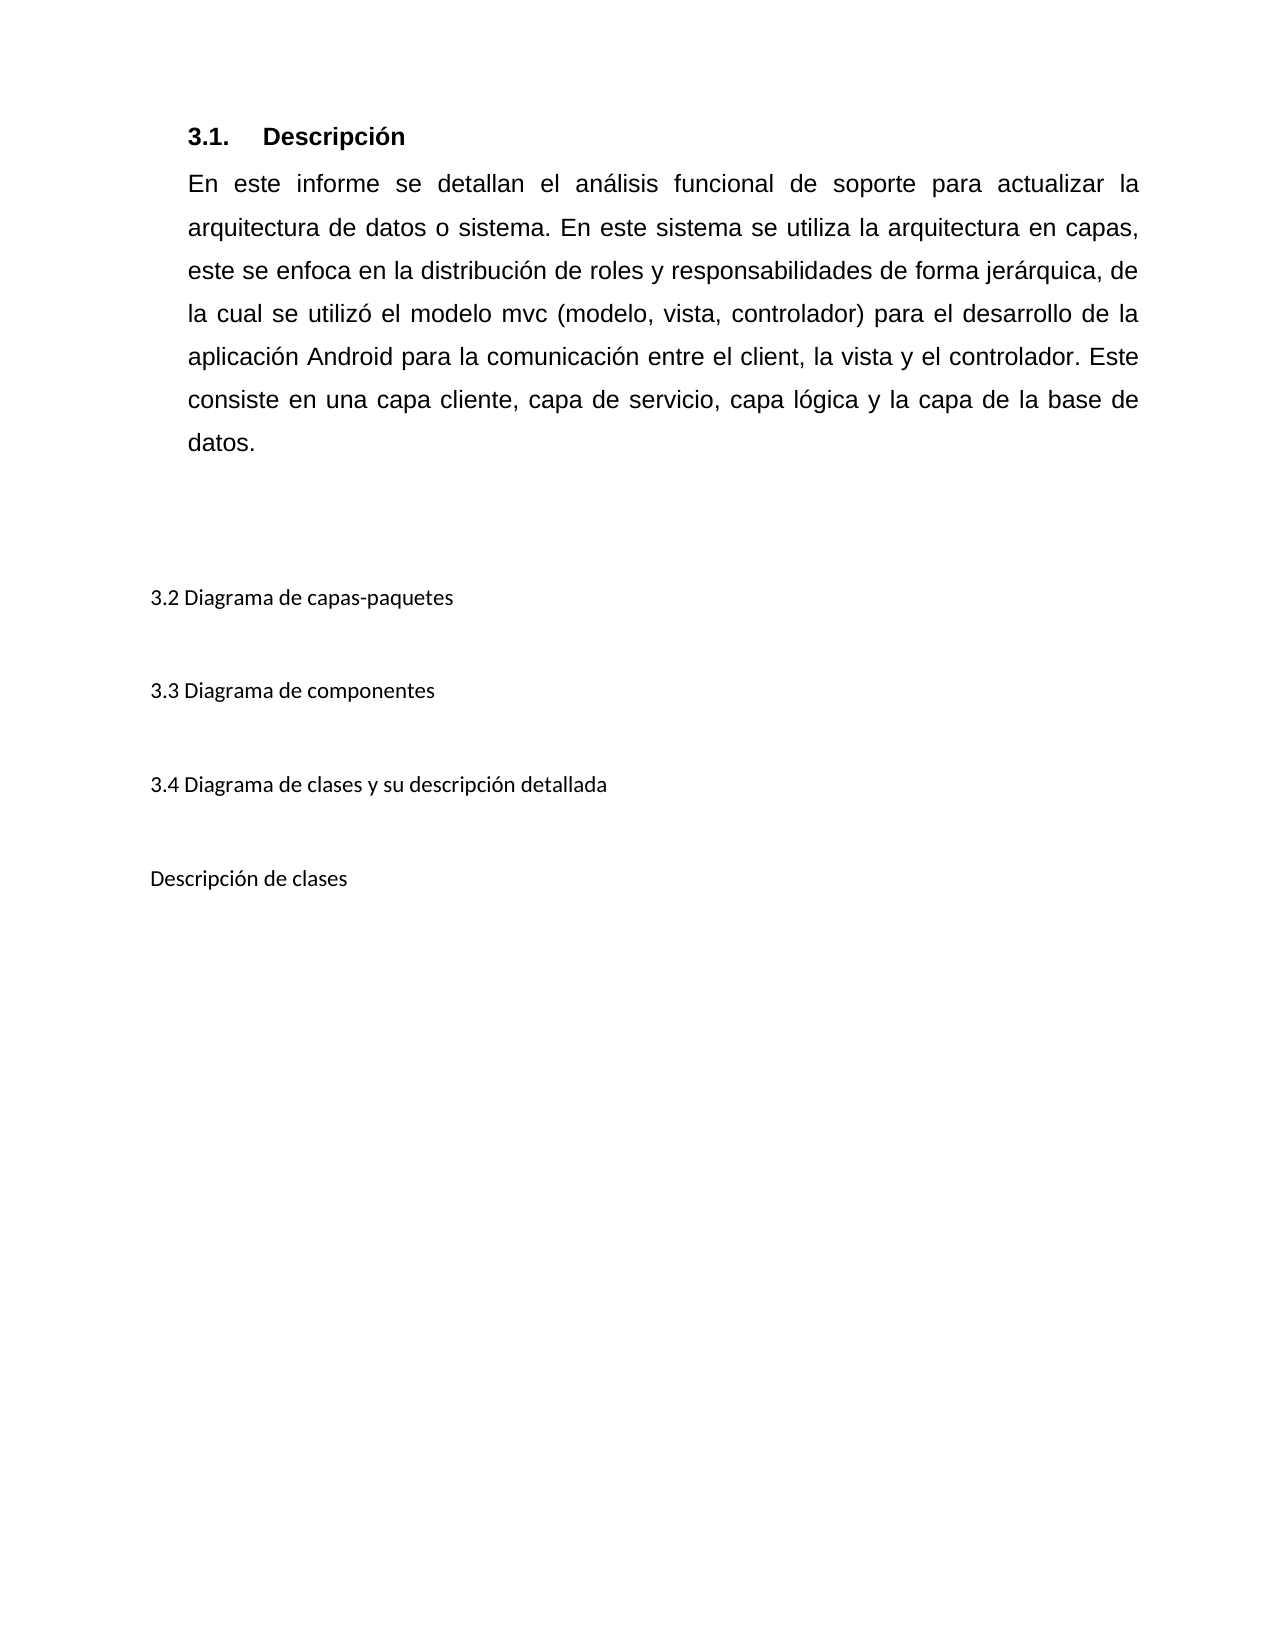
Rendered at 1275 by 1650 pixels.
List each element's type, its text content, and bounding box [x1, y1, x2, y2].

text 3.2 Diagrama de capas-paquetes [150, 583, 1141, 611]
text 3.4 Diagrama de clases y su descripción detallada [150, 770, 1141, 798]
text En este informe se detallan el análisis funcional de soporte para actualizar la arquitectura de datos o sistema. En este sistema se utiliza la arquitectura en capas, este se enfoca en la distribución de roles y responsabilidades de forma jerárquica, de la cual se utilizó el modelo mvc (modelo, vista, controlador) para el desarrollo de la aplicación Android para la comunicación entre el client, la vista y el controlador. Este consiste en una capa cliente, capa de servicio, capa lógica y la capa de la base de datos. [188, 169, 1141, 457]
text 3.3 Diagrama de componentes [150, 676, 1141, 704]
list Descripción [188, 122, 1141, 151]
text Descripción de clases [150, 864, 1141, 892]
